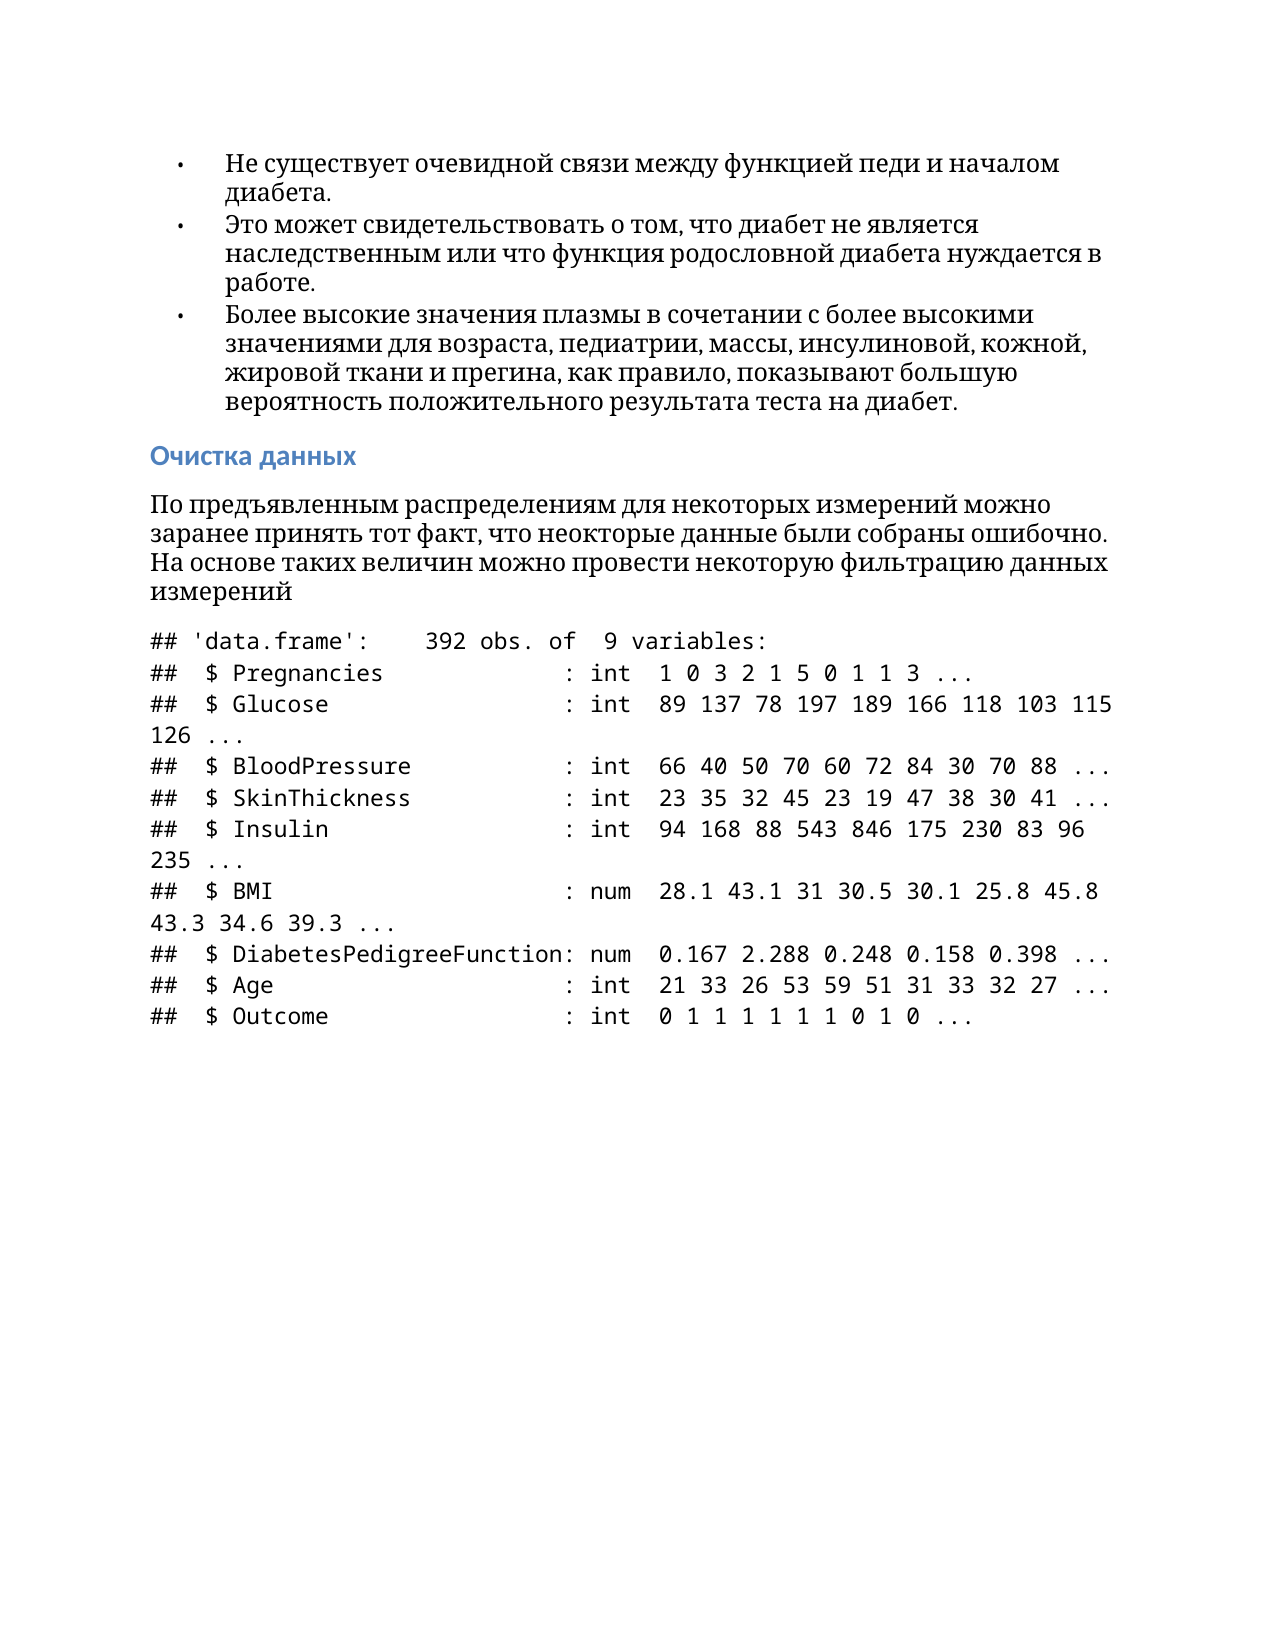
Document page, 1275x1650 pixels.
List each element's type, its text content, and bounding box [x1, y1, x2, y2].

list Более высокие значения плазмы в сочетании с более высокими значениями для возраста, педиатрии, массы, инсулиновой, кожной, жировой ткани и прегина, как правило, показывают большую вероятность положительного результата теста на диабет. [175, 301, 1125, 416]
text По предъявленным распределениям для некоторых измерений можно заранее принять тот факт, что неокторые данные были собраны ошибочно. На основе таких величин можно провести некоторую фильтрацию данных измерений [150, 491, 1125, 606]
list Это может свидетельствовать о том, что диабет не является наследственным или что функция родословной диабета нуждается в работе. [175, 211, 1125, 297]
subtitle Очистка данных [150, 437, 1125, 473]
list Не существует очевидной связи между функцией педи и началом диабета. [175, 150, 1125, 207]
text ## 'data.frame': 392 obs. of 9 variables: ## $ Pregnancies : int 1 0 3 2 1 5 0 1 1 3 ... ## $ Glucose : int 89 137 78 197 189 166 118 103 115 126 ... ## $ BloodPressure : int 66 40 50 70 60 72 84 30 70 88 ... ## $ SkinThickness : int 23 35 32 45 23 19 47 38 30 41 ... ## $ Insulin : int 94 168 88 543 846 175 230 83 96 235 ... ## $ BMI : num 28.1 43.1 31 30.5 30.1 25.8 45.8 43.3 34.6 39.3 ... ## $ DiabetesPedigreeFunction: num 0.167 2.288 0.248 0.158 0.398 ... ## $ Age : int 21 33 26 53 59 51 31 33 32 27 ... ## $ Outcome : int 0 1 1 1 1 1 1 0 1 0 ... [150, 625, 1125, 1031]
